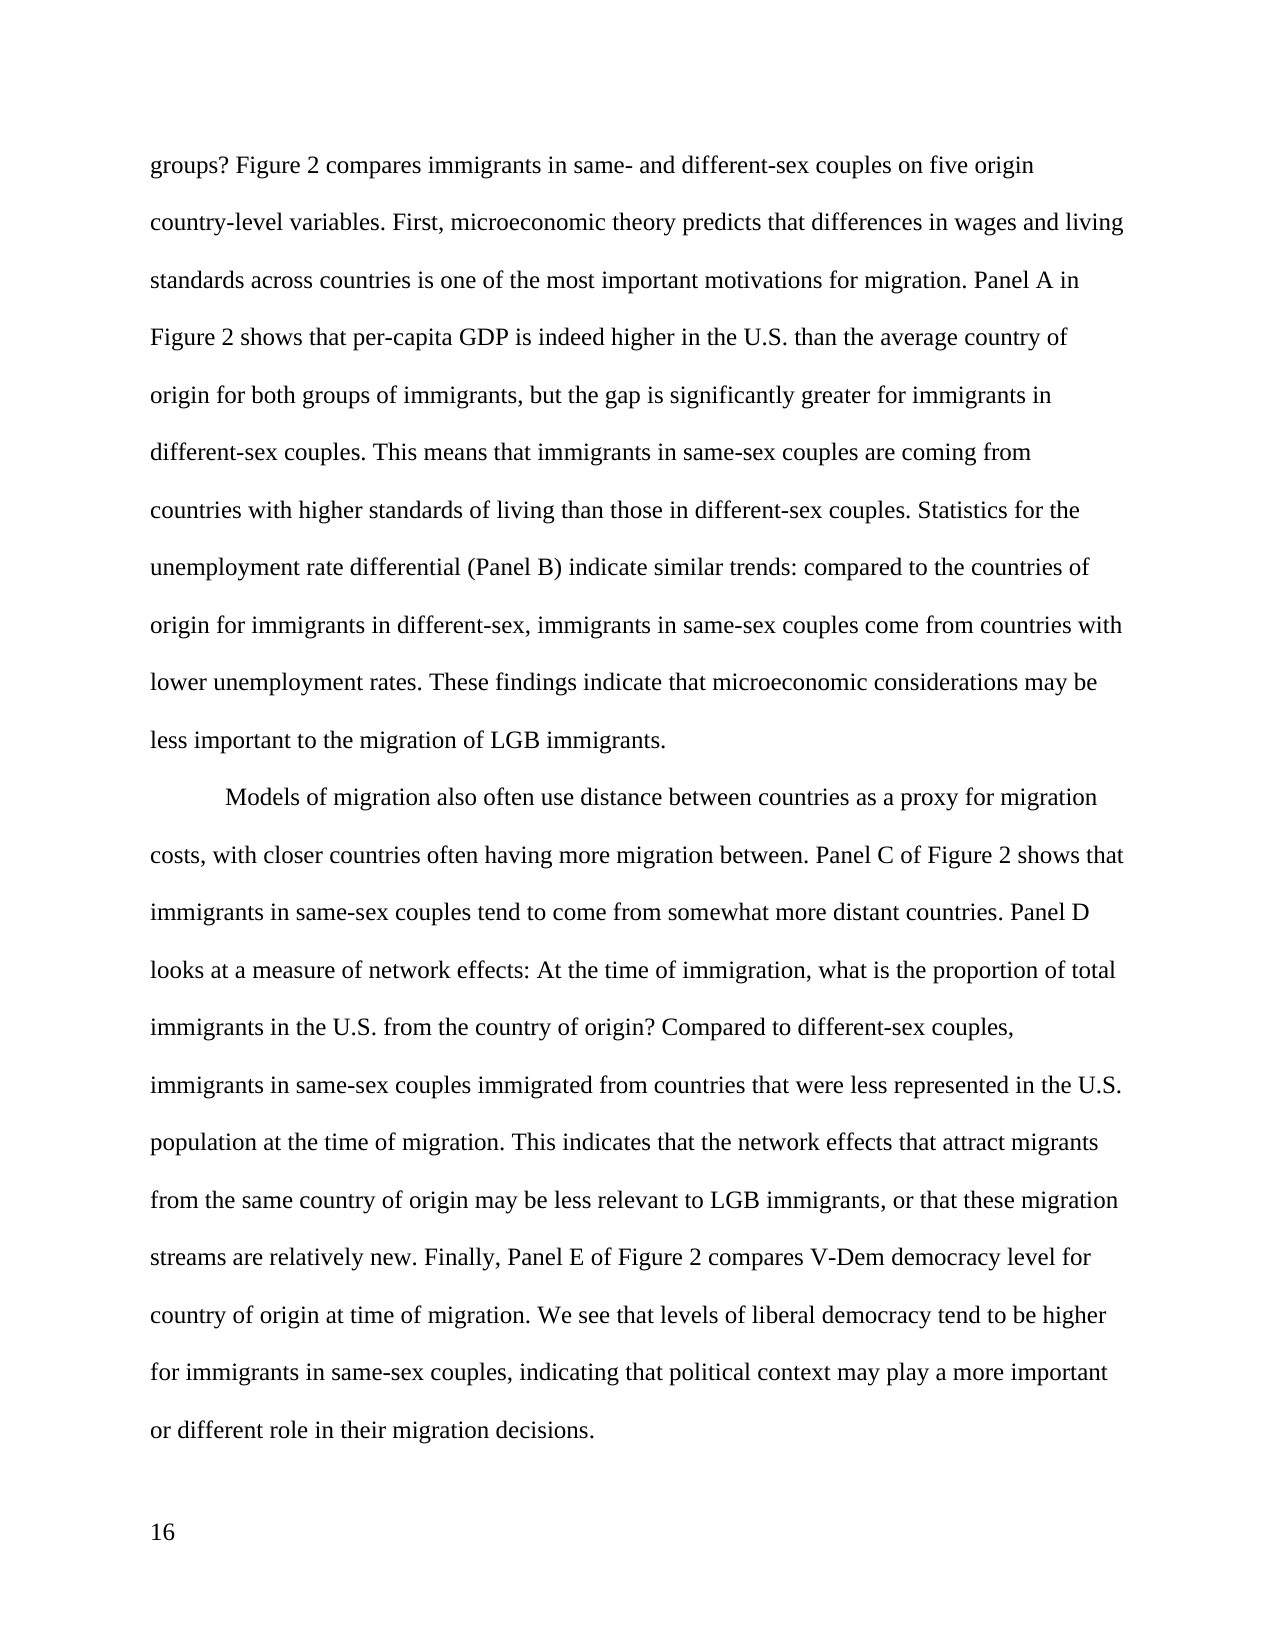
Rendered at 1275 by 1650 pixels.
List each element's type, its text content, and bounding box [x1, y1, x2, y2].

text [150, 150, 1125, 754]
text Models of migration also often use distance between countries as a proxy for migration costs, with closer countries often having more migration between. Panel C of Figure 2 shows that immigrants in same-sex couples tend to come from somewhat more distant countries. Panel D looks at a measure of network effects: At the time of immigration, what is the proportion of total immigrants in the U.S. from the country of origin? Compared to different-sex couples, immigrants in same-sex couples immigrated from countries that were less represented in the U.S. population at the time of migration. This indicates that the network effects that attract migrants from the same country of origin may be less relevant to LGB immigrants, or that these migration streams are relatively new. Finally, Panel E of Figure 2 compares V-Dem democracy level for country of origin at time of migration. We see that levels of liberal democracy tend to be higher for immigrants in same-sex couples, indicating that political context may play a more important or different role in their migration decisions. [150, 782, 1125, 1444]
